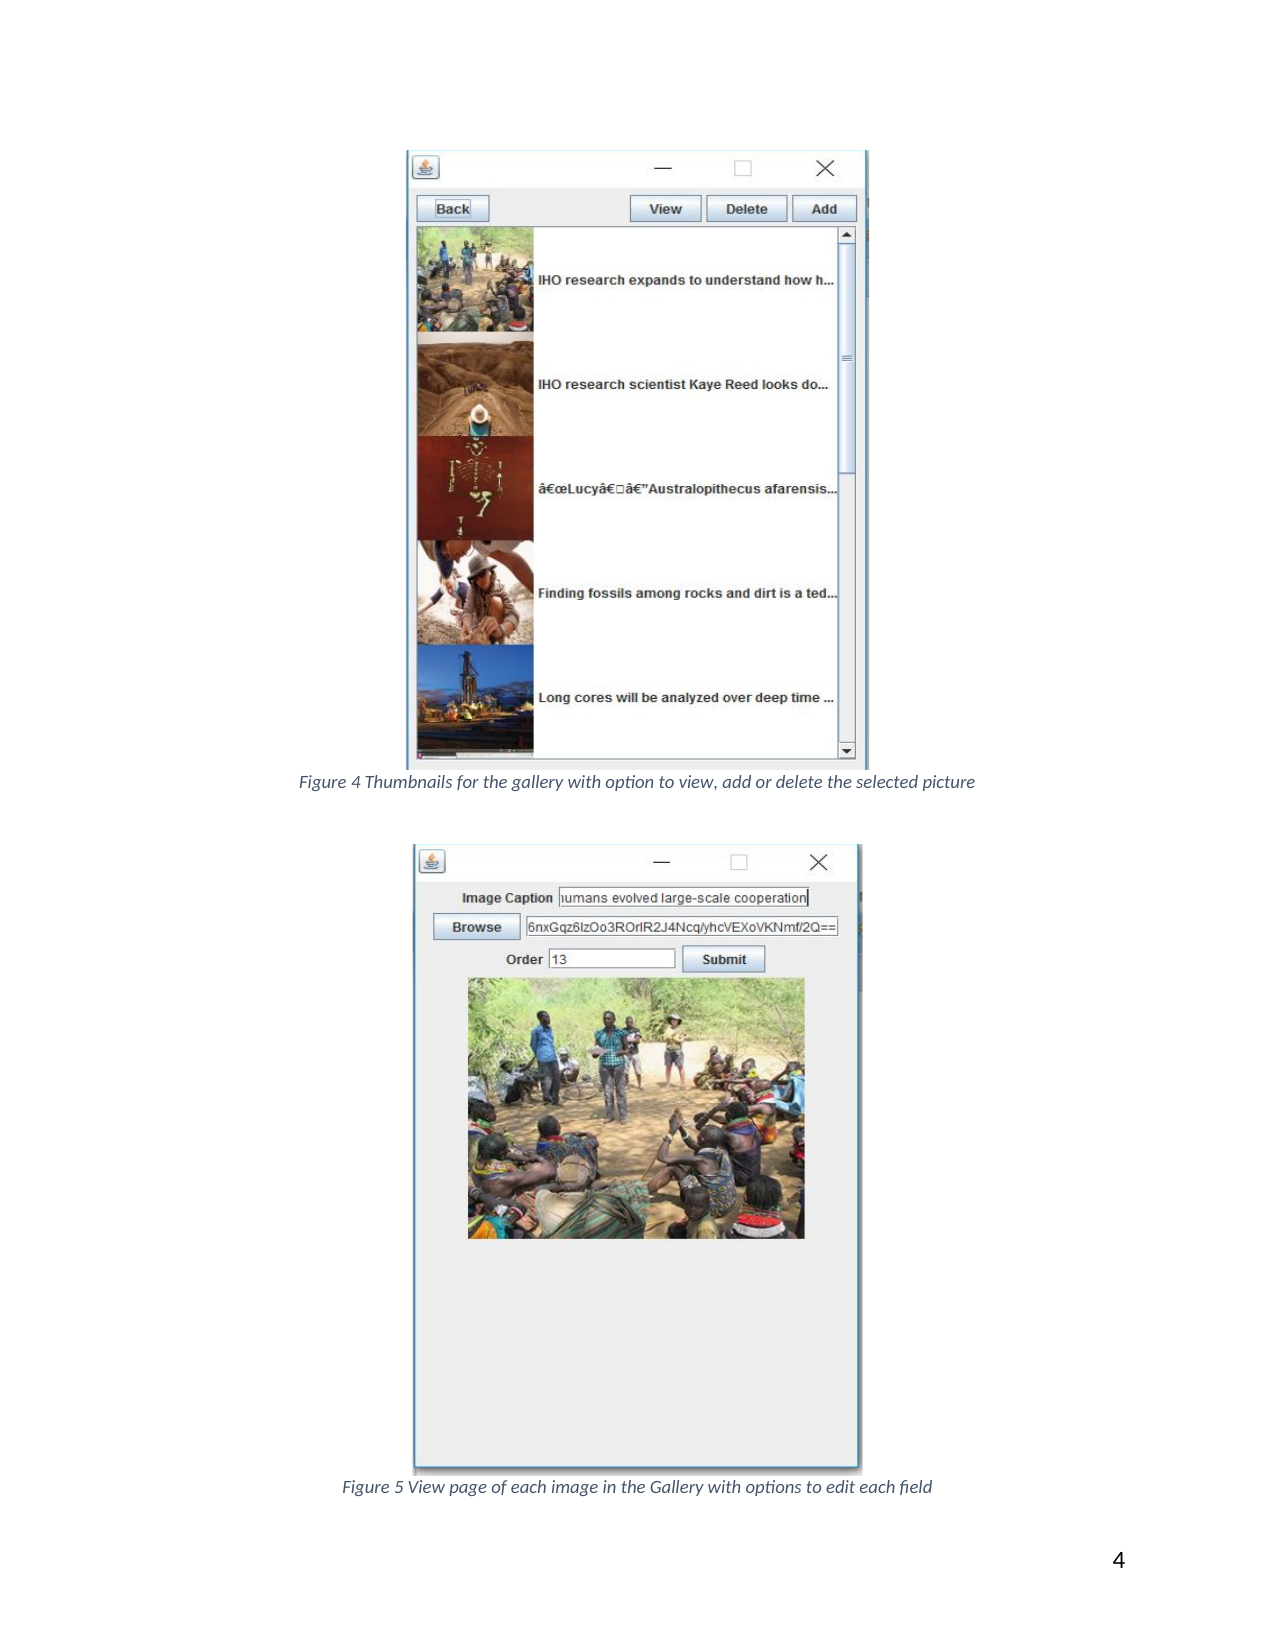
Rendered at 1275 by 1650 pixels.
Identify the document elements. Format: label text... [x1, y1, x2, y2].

picture [412, 844, 863, 1476]
picture [405, 150, 870, 770]
